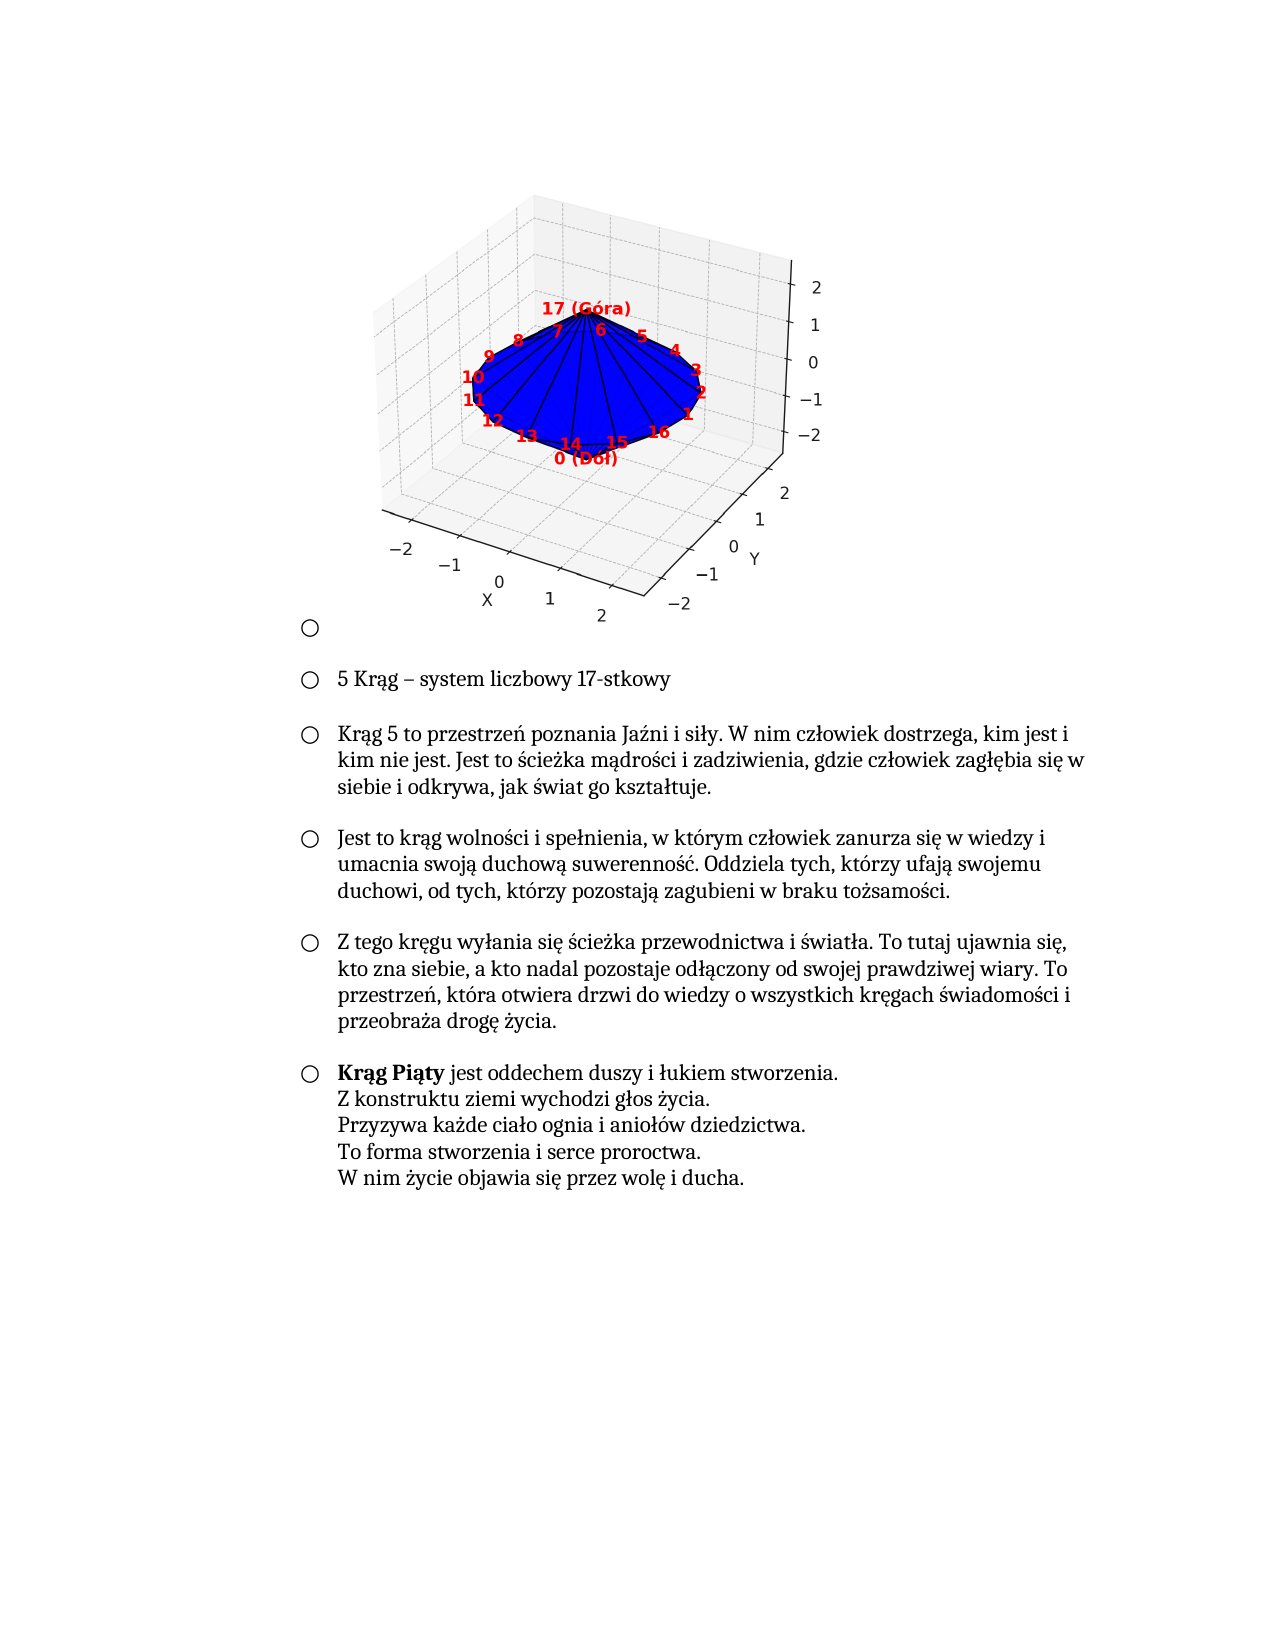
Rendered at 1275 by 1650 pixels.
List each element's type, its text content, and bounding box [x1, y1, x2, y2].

list 5 Krąg – system liczbowy 17-stkowy [300, 665, 1087, 692]
list Krąg Piąty jest oddechem duszy i łukiem stworzenia. Z konstruktu ziemi wychodzi głos życia. Przyzywa każde ciało ognia i aniołów dziedzictwa. To forma stworzenia i serce proroctwa. W nim życie objawia się przez wolę i ducha. [300, 1059, 1087, 1191]
list Jest to krąg wolności i spełnienia, w którym człowiek zanurza się w wiedzy i umacnia swoją duchową suwerenność. Oddziela tych, którzy ufają swojemu duchowi, od tych, którzy pozostają zagubieni w braku tożsamości. [300, 825, 1087, 904]
list Krąg 5 to przestrzeń poznania Jaźni i siły. W nim człowiek dostrzega, kim jest i kim nie jest. Jest to ścieżka mądrości i zadziwienia, gdzie człowiek zagłębia się w siebie i odkrywa, jak świat go kształtuje. [300, 721, 1087, 800]
list Z tego kręgu wyłania się ścieżka przewodnictwa i światła. To tutaj ujawnia się, kto zna siebie, a kto nadal pozostaje odłączony od swojej prawdziwej wiary. To przestrzeń, która otwiera drzwi do wiedzy o wszystkich kręgach świadomości i przeobraża drogę życia. [300, 929, 1087, 1034]
picture [337, 150, 833, 635]
